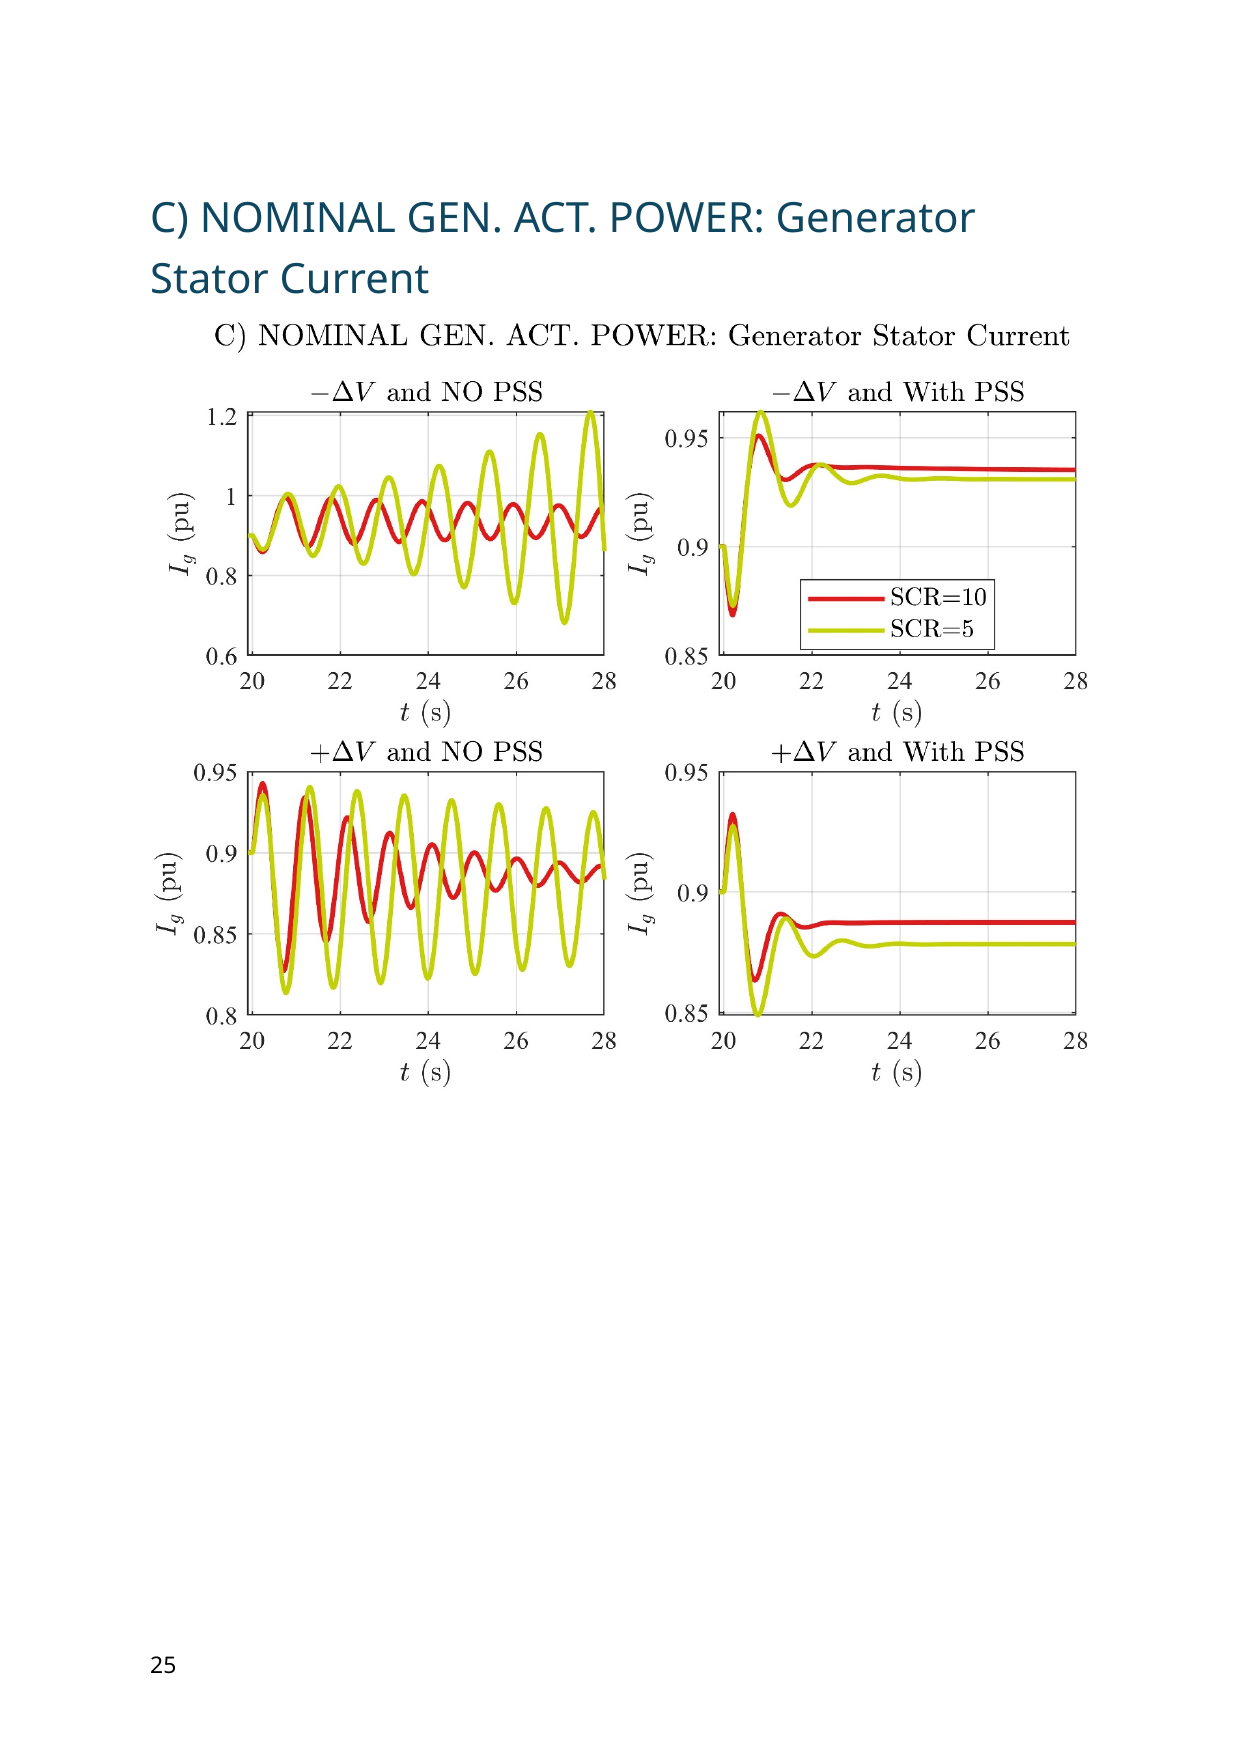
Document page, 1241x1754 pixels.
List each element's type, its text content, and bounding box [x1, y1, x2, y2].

picture [150, 318, 1091, 1091]
subtitle C) NOMINAL GEN. ACT. POWER: Generator Stator Current [150, 187, 1090, 306]
